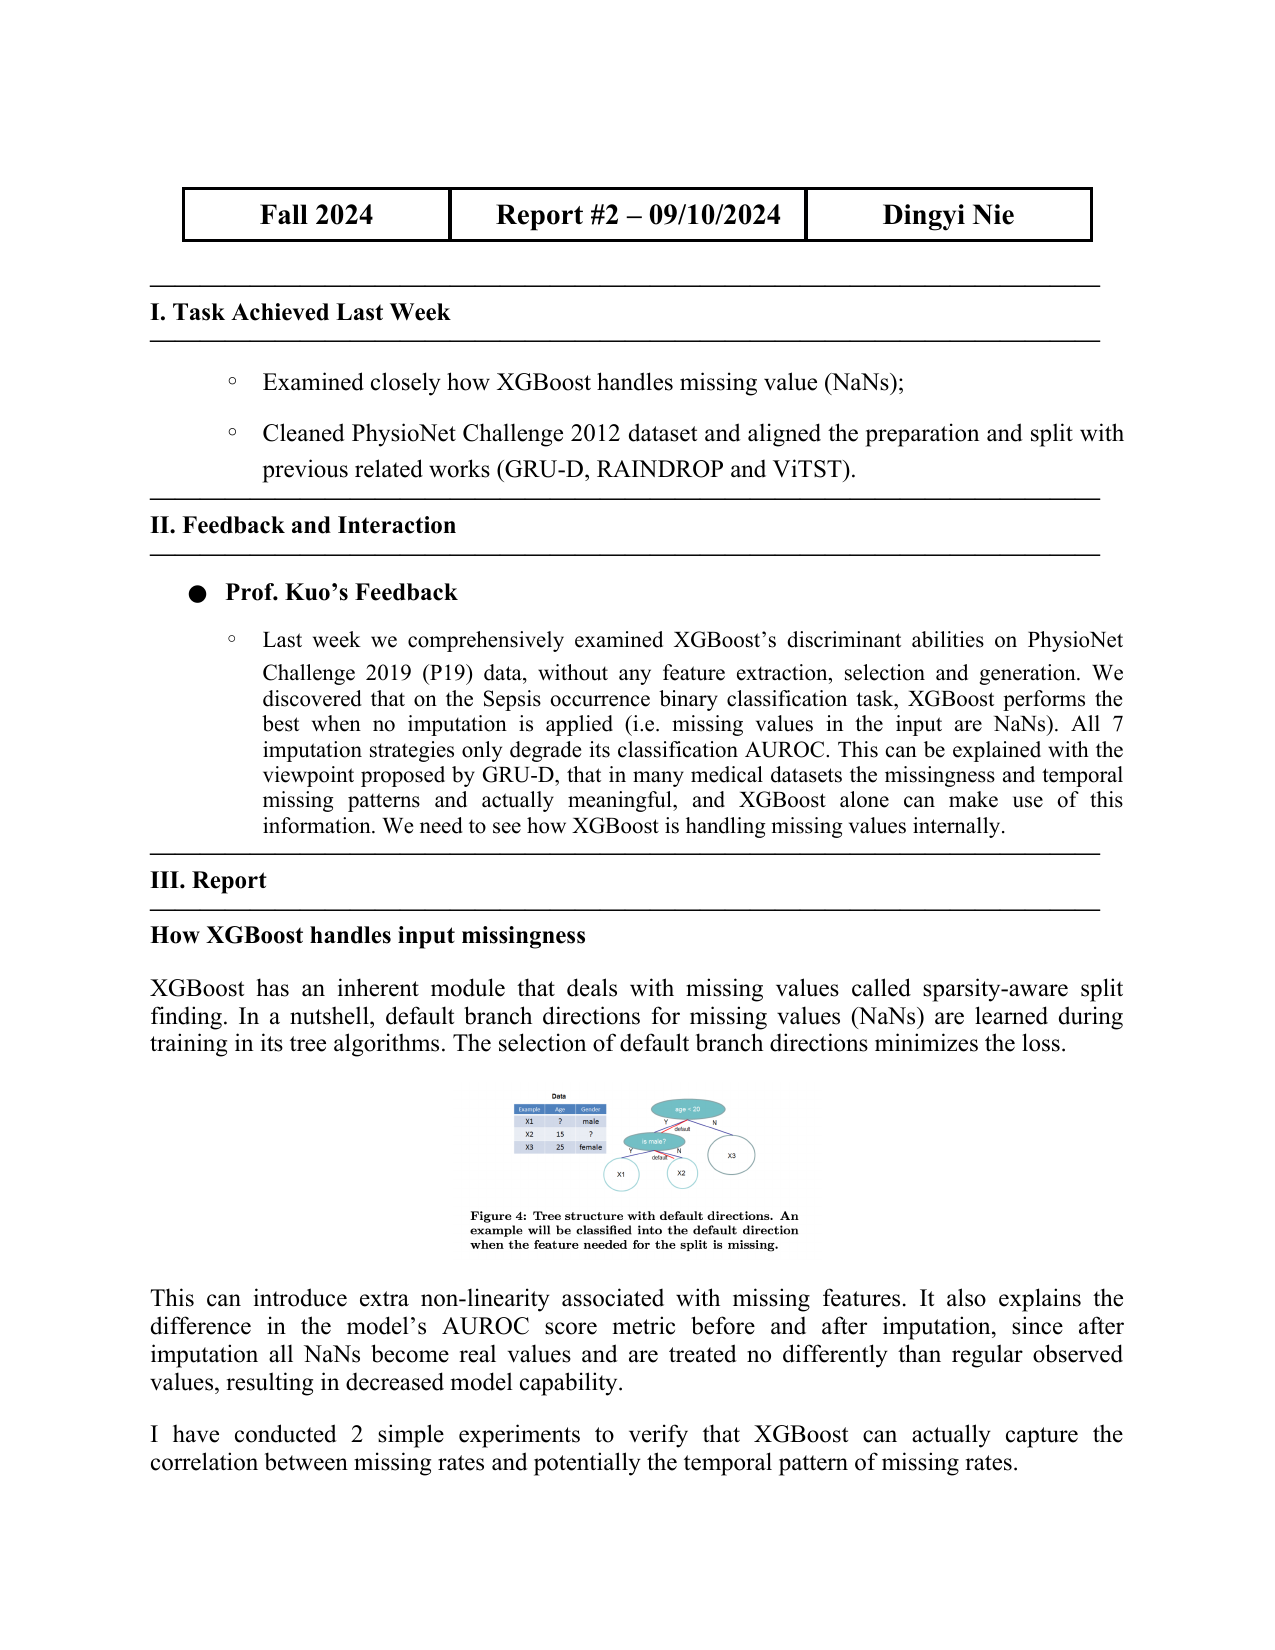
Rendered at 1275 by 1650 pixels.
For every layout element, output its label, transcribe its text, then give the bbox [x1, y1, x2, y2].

picture [453, 1082, 823, 1260]
text This can introduce extra non-linearity associated with missing features. It also explains the difference in the model’s AUROC score metric before and after imputation, since after imputation all NaNs become real values and are treated no differently than regular observed values, resulting in decreased model capability. [150, 1284, 1125, 1395]
text —————————————————————————————————————— [150, 325, 1125, 353]
table_header Dingyi Nie [808, 190, 1090, 239]
text —————————————————————————————————————— [150, 894, 1125, 921]
text How XGBoost handles input missingness [150, 921, 1125, 949]
text I. Task Achieved Last Week [150, 298, 1125, 325]
text —————————————————————————————————————— [150, 539, 1125, 566]
text I have conducted 2 simple experiments to verify that XGBoost can actually capture the correlation between missing rates and potentially the temporal pattern of missing rates. [150, 1420, 1125, 1476]
table_header Report #2 – 09/10/2024 [452, 190, 804, 239]
text —————————————————————————————————————— [150, 270, 1125, 298]
list Examined closely how XGBoost handles missing value (NaNs); [225, 353, 1125, 404]
text III. Report [150, 866, 1125, 894]
text —————————————————————————————————————— [150, 483, 1125, 511]
list Cleaned PhysioNet Challenge 2012 dataset and aligned the preparation and split with previous related works (GRU-D, RAINDROP and ViTST). [225, 404, 1125, 483]
table_header Fall 2024 [185, 190, 448, 239]
text XGBoost has an inherent module that deals with missing values called sparsity-aware split finding. In a nutshell, default branch directions for missing values (NaNs) are learned during training in its tree algorithms. The selection of default branch directions minimizes the loss. [150, 974, 1125, 1057]
text II. Feedback and Interaction [150, 511, 1125, 539]
list Last week we comprehensively examined XGBoost’s discriminant abilities on PhysioNet Challenge 2019 (P19) data, without any feature extraction, selection and generation. We discovered that on the Sepsis occurrence binary classification task, XGBoost performs the best when no imputation is applied (i.e. missing values in the input are NaNs). All 7 imputation strategies only degrade its classification AUROC. This can be explained with the viewpoint proposed by GRU-D, that in many medical datasets the missingness and temporal missing patterns and actually meaningful, and XGBoost alone can make use of this information. We need to see how XGBoost is handling missing values internally. [225, 613, 1125, 838]
text —————————————————————————————————————— [150, 838, 1125, 866]
list Prof. Kuo’s Feedback [187, 566, 1125, 613]
